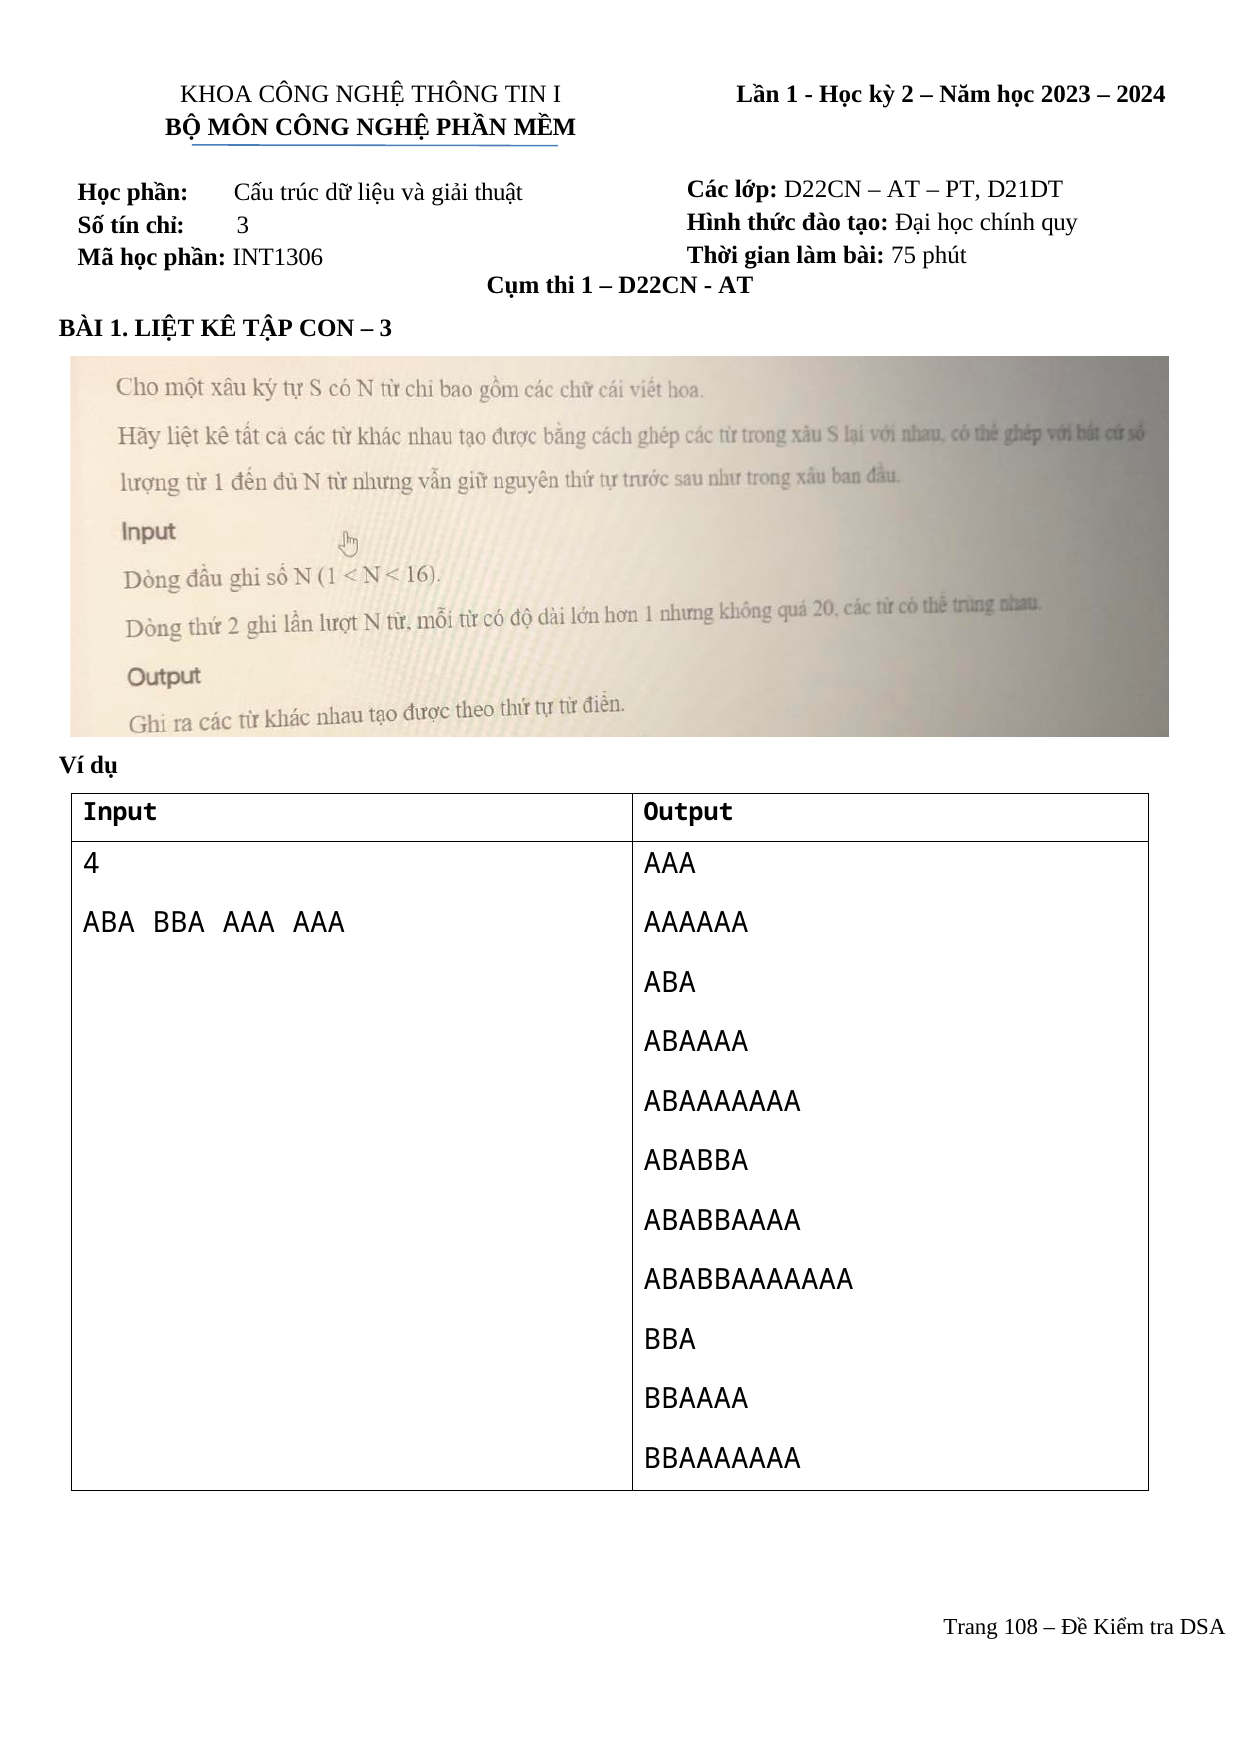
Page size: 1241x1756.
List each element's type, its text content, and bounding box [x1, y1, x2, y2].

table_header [673, 79, 1211, 270]
table_header Output [633, 794, 1148, 841]
text BÀI 1. LIỆT KÊ TẬP CON – 3 [59, 313, 1181, 342]
picture [70, 356, 1169, 737]
table_cell 4 ABA BBA AAA AAA [72, 842, 632, 1490]
table_cell AAA AAAAAA ABA ABAAAA ABAAAAAAA ABABBA ABABBAAAA ABABBAAAAAAA BBA BBAAAA BBAAAAAAA [633, 842, 1148, 1490]
text Ví dụ [59, 750, 1181, 778]
table_header Input [72, 794, 632, 841]
text Cụm thi 1 – D22CN - AT [59, 270, 1181, 299]
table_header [72, 79, 673, 270]
